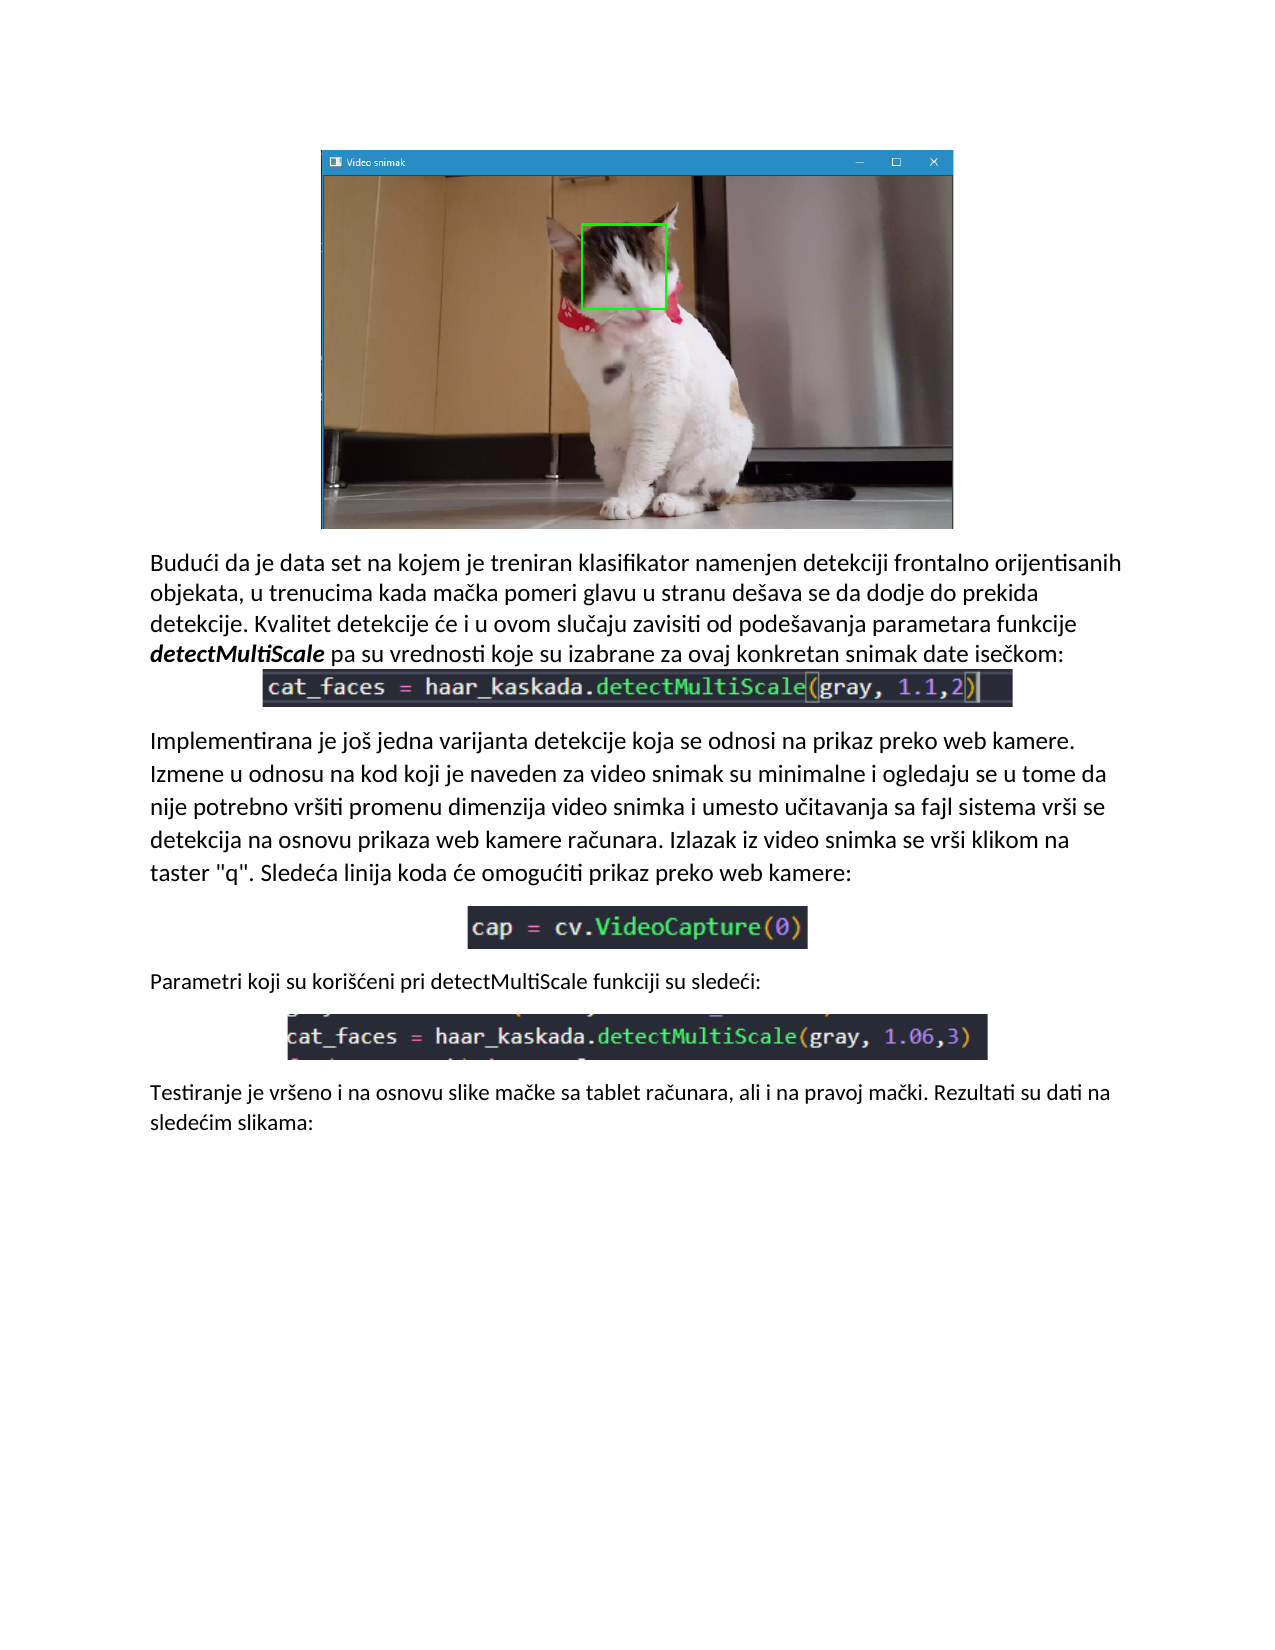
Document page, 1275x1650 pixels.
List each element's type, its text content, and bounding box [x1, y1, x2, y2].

picture [287, 1014, 988, 1060]
text Parametri koji su korišćeni pri detectMultiScale funkciji su sledeći: [150, 967, 1125, 995]
picture [262, 669, 1013, 707]
text Testiranje je vršeno i na osnovu slike mačke sa tablet računara, ali i na pravoj mački. Rezultati su dati na sledećim slikama: [150, 1078, 1125, 1137]
text Budući da je data set na kojem je treniran klasifikator namenjen detekciji frontalno orijentisanih objekata, u trenucima kada mačka pomeri glavu u stranu dešava se da dodje do prekida detekcije. Kvalitet detekcije će i u ovom slučaju zavisiti od podešavanja parametara funkcije detectMultiScale pa su vrednosti koje su izabrane za ovaj konkretan snimak date isečkom: [150, 547, 1125, 669]
picture [467, 906, 808, 949]
picture [321, 150, 954, 529]
text Implementirana je još jedna varijanta detekcije koja se odnosi na prikaz preko web kamere. Izmene u odnosu na kod koji je naveden za video snimak su minimalne i ogledaju se u tome da nije potrebno vršiti promenu dimenzija video snimka i umesto učitavanja sa fajl sistema vrši se detekcija na osnovu prikaza web kamere računara. Izlazak iz video snimka se vrši klikom na taster "q". Sledeća linija koda će omogućiti prikaz preko web kamere: [150, 726, 1125, 888]
